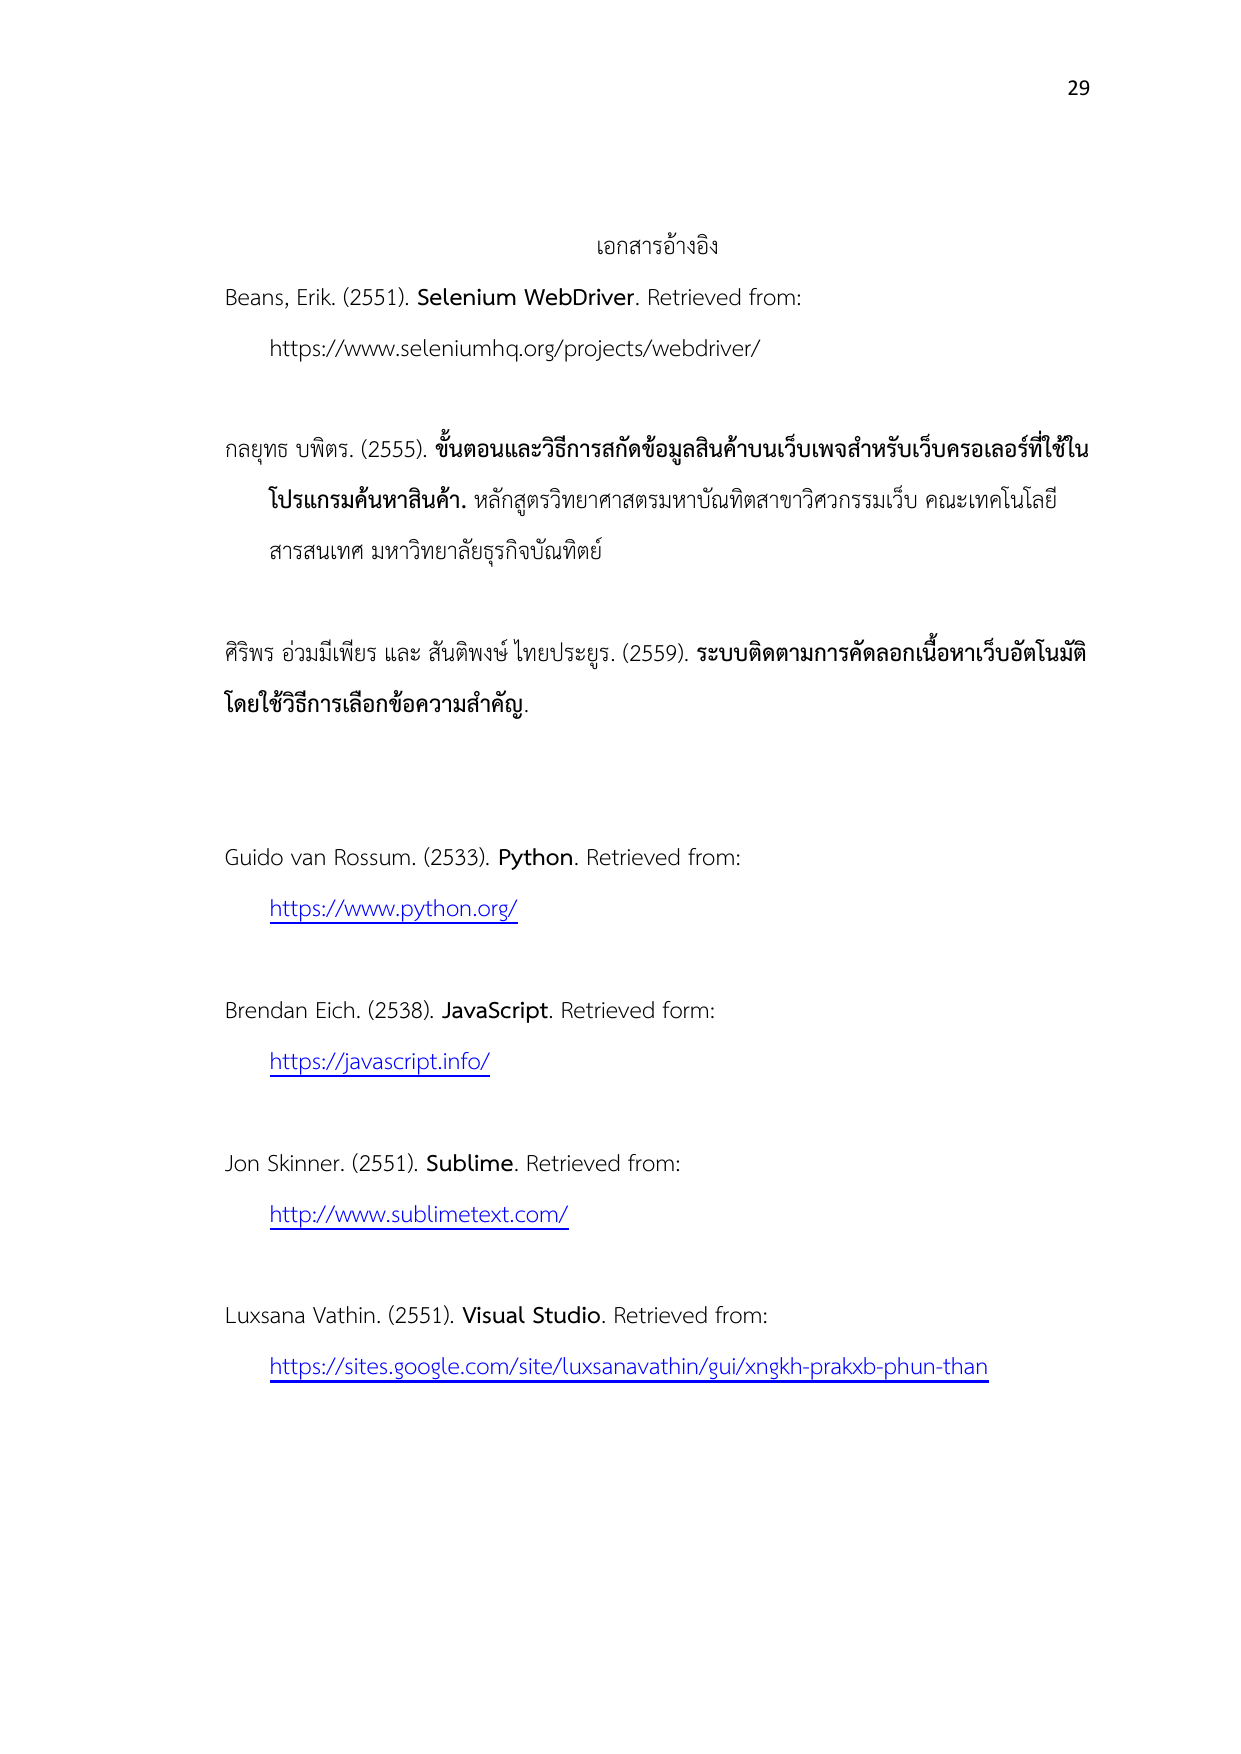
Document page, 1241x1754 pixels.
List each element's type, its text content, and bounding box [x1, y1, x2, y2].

text เอกสารอ้างอิง [225, 225, 1090, 269]
text Luxsana Vathin. (2551). Visual Studio. Retrieved from: [225, 1295, 1090, 1339]
text https://javascript.info/ [269, 1040, 1090, 1084]
text http://www.sublimetext.com/ [269, 1193, 1090, 1237]
text Guido van Rossum. (2533). Python. Retrieved from: [225, 836, 1090, 881]
text Jon Skinner. (2551). Sublime. Retrieved from: [225, 1142, 1090, 1186]
text Brendan Eich. (2538). JavaScript. Retrieved form: [225, 989, 1090, 1033]
text https://www.python.org/ [269, 887, 1090, 932]
text https://sites.google.com/site/luxsanavathin/gui/xngkh-prakxb-phun-than [269, 1346, 1090, 1390]
text กลยุทธ บพิตร. (2555). ขั้นตอนและวิธีการสกัดข้อมูลสินค้าบนเว็บเพจสำหรับเว็บครอเลอร์ที่ใช้ในโปรแกรมค้นหาสินค้า. หลักสูตรวิทยาศาสตรมหาบัณทิตสาขาวิศวกรรมเว็บ คณะเทคโนโลยีสารสนเทศ มหาวิทยาลัยธุรกิจบัณทิตย์ [225, 429, 1090, 575]
text Beans, Erik. (2551). Selenium WebDriver. Retrieved from: https://www.seleniumhq.org/projects/webdriver/ [225, 276, 1090, 371]
text ศิริพร อ่วมมีเพียร และ สันติพงษ์ ไทยประยูร. (2559). ระบบติดตามการคัดลอกเนื้อหาเว็บอัตโนมัติโดยใช้วิธีการเลือกข้อความสำคัญ. [225, 632, 1090, 728]
